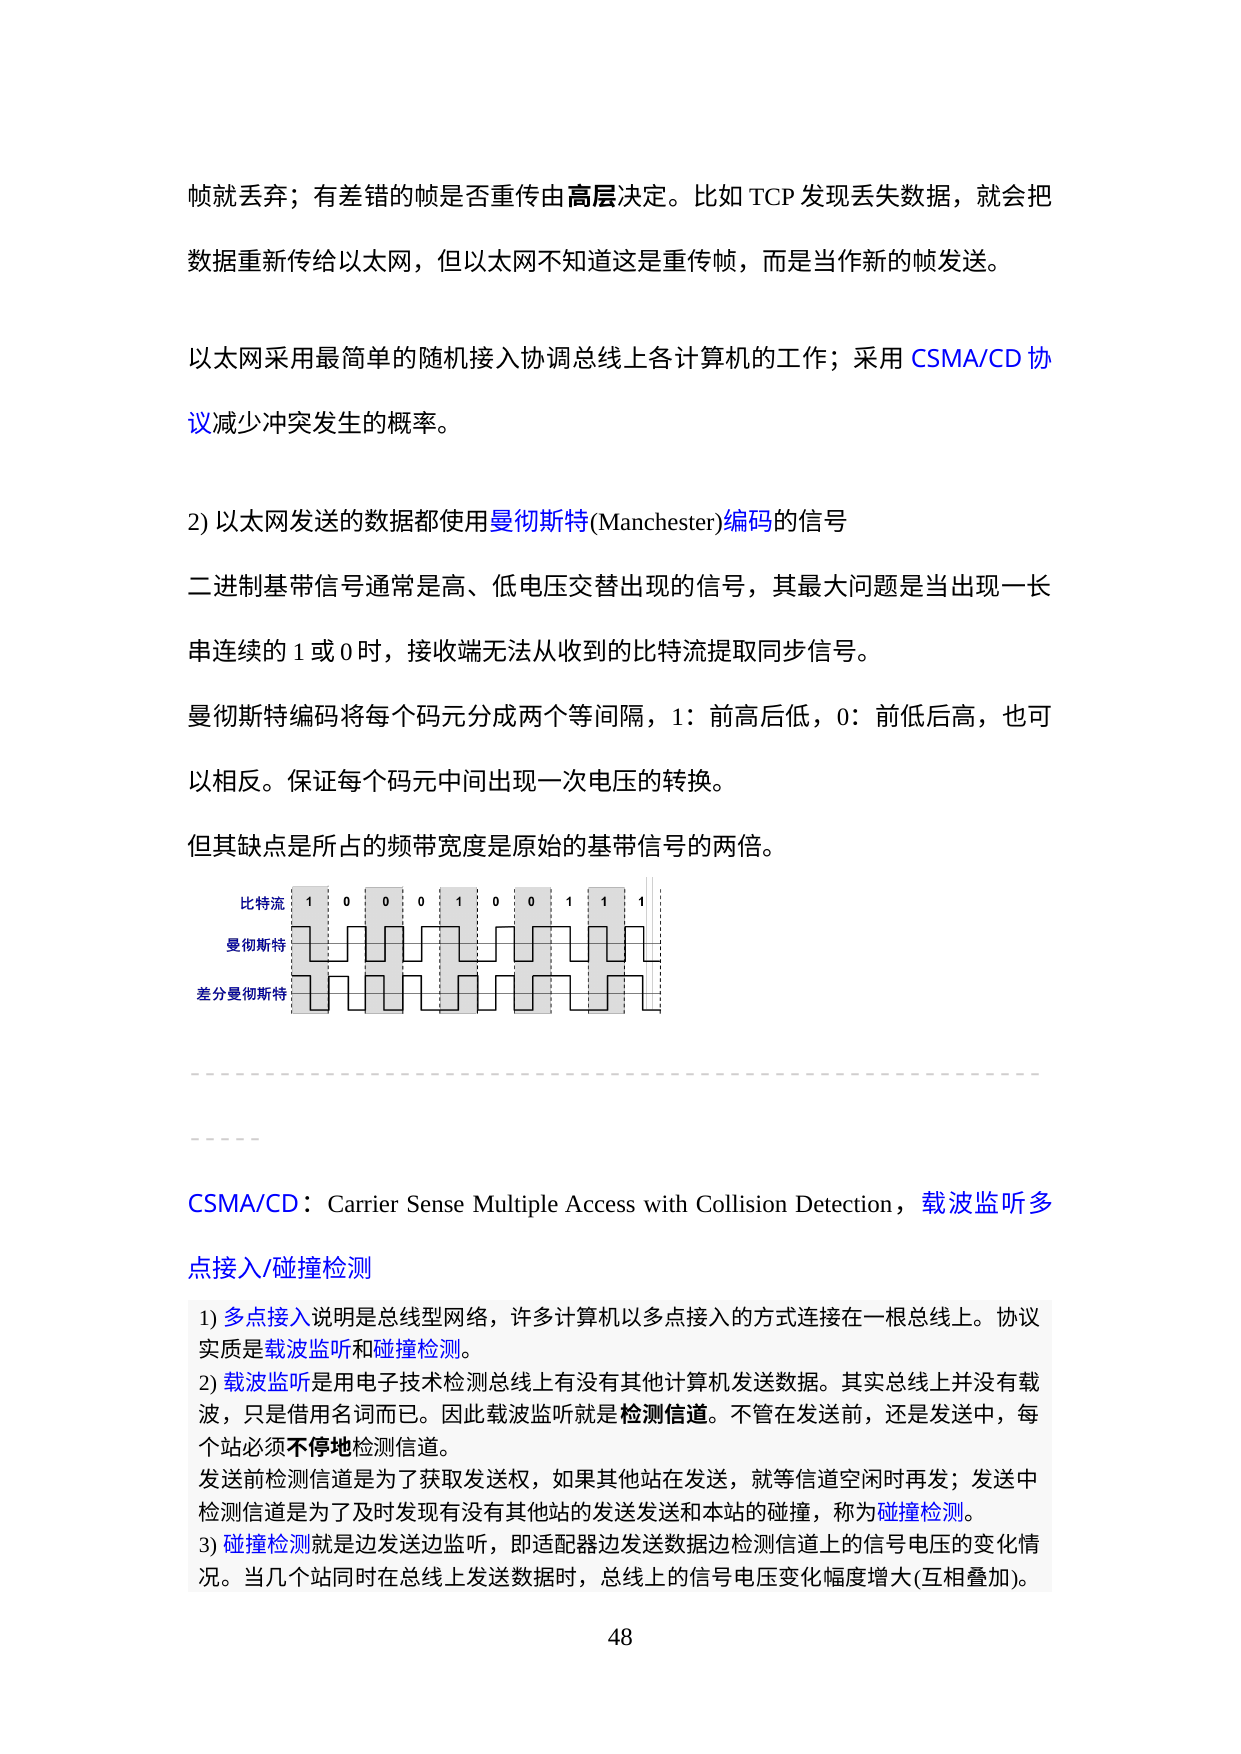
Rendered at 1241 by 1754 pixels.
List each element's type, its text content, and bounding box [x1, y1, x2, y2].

text 但其缺点是所占的频带宽度是原始的基带信号的两倍。 [187, 812, 1053, 877]
text -------------------------------------------------------------- [187, 1039, 1053, 1169]
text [187, 162, 1053, 292]
picture [187, 877, 662, 1014]
text 二进制基带信号通常是高、低电压交替出现的信号，其最大问题是当出现一长串连续的1或0时，接收端无法从收到的比特流提取同步信号。 [187, 552, 1053, 682]
text CSMA/CD：Carrier Sense Multiple Access with Collision Detection，载波监听多点接入/碰撞检测 [187, 1169, 1053, 1299]
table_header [188, 1300, 1052, 1592]
text 2) 以太网发送的数据都使用曼彻斯特(Manchester)编码的信号 [187, 487, 1053, 552]
text 以太网采用最简单的随机接入协调总线上各计算机的工作；采用CSMA/CD协议减少冲突发生的概率。 [187, 324, 1053, 454]
text 曼彻斯特编码将每个码元分成两个等间隔，1：前高后低，0：前低后高，也可以相反。保证每个码元中间出现一次电压的转换。 [187, 682, 1053, 812]
